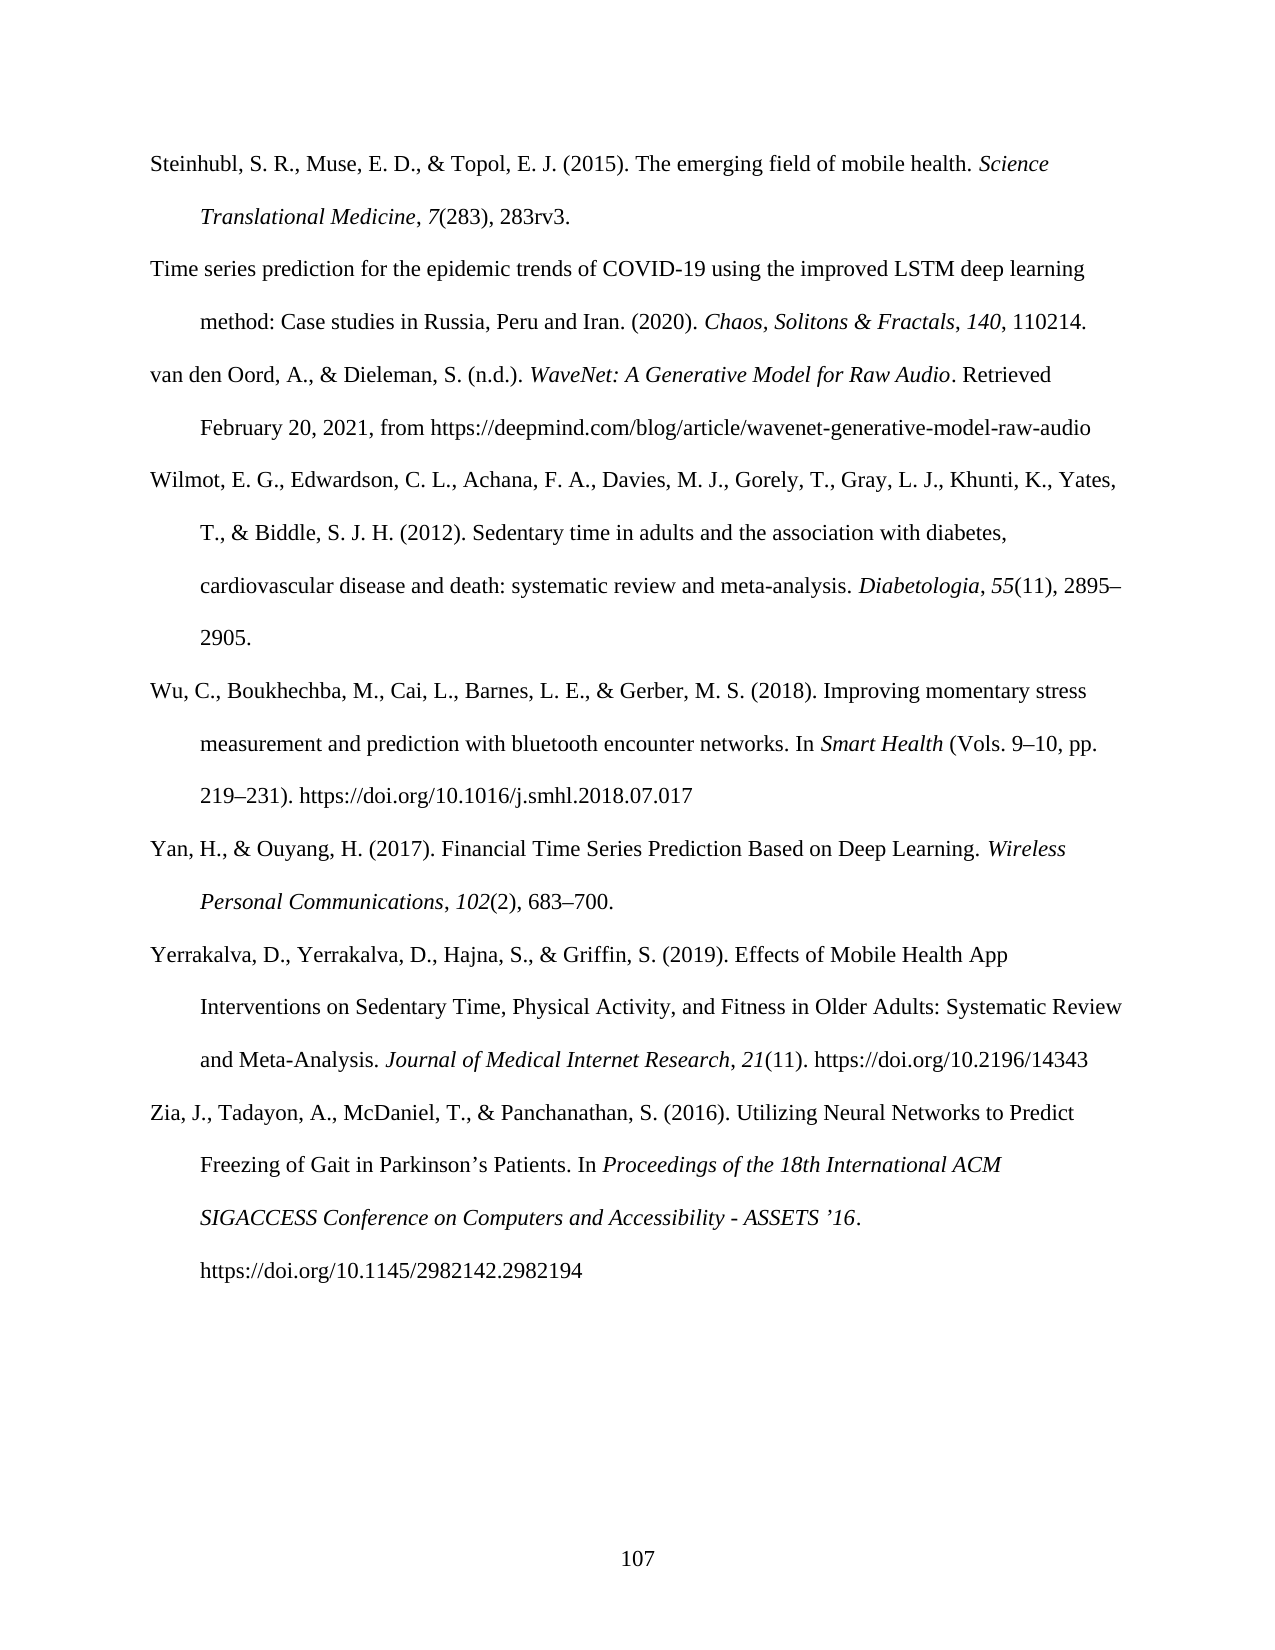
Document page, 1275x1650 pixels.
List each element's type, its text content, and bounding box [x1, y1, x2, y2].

text Steinhubl, S. R., Muse, E. D., & Topol, E. J. (2015). The emerging field of mobile health. Science Translational Medicine, 7(283), 283rv3. [150, 150, 1125, 229]
text Wilmot, E. G., Edwardson, C. L., Achana, F. A., Davies, M. J., Gorely, T., Gray, L. J., Khunti, K., Yates, T., & Biddle, S. J. H. (2012). Sedentary time in adults and the association with diabetes, cardiovascular disease and death: systematic review and meta-analysis. Diabetologia, 55(11), 2895–2905. [150, 466, 1125, 651]
text Yan, H., & Ouyang, H. (2017). Financial Time Series Prediction Based on Deep Learning. Wireless Personal Communications, 102(2), 683–700. [150, 835, 1125, 914]
text Zia, J., Tadayon, A., McDaniel, T., & Panchanathan, S. (2016). Utilizing Neural Networks to Predict Freezing of Gait in Parkinson’s Patients. In Proceedings of the 18th International ACM SIGACCESS Conference on Computers and Accessibility - ASSETS ’16. https://doi.org/10.1145/2982142.2982194 [150, 1099, 1125, 1283]
text Yerrakalva, D., Yerrakalva, D., Hajna, S., & Griffin, S. (2019). Effects of Mobile Health App Interventions on Sedentary Time, Physical Activity, and Fitness in Older Adults: Systematic Review and Meta-Analysis. Journal of Medical Internet Research, 21(11). https://doi.org/10.2196/14343 [150, 941, 1125, 1072]
text Wu, C., Boukhechba, M., Cai, L., Barnes, L. E., & Gerber, M. S. (2018). Improving momentary stress measurement and prediction with bluetooth encounter networks. In Smart Health (Vols. 9–10, pp. 219–231). https://doi.org/10.1016/j.smhl.2018.07.017 [150, 677, 1125, 809]
text Time series prediction for the epidemic trends of COVID-19 using the improved LSTM deep learning method: Case studies in Russia, Peru and Iran. (2020). Chaos, Solitons & Fractals, 140, 110214. [150, 255, 1125, 334]
text van den Oord, A., & Dieleman, S. (n.d.). WaveNet: A Generative Model for Raw Audio. Retrieved February 20, 2021, from https://deepmind.com/blog/article/wavenet-generative-model-raw-audio [150, 361, 1125, 440]
